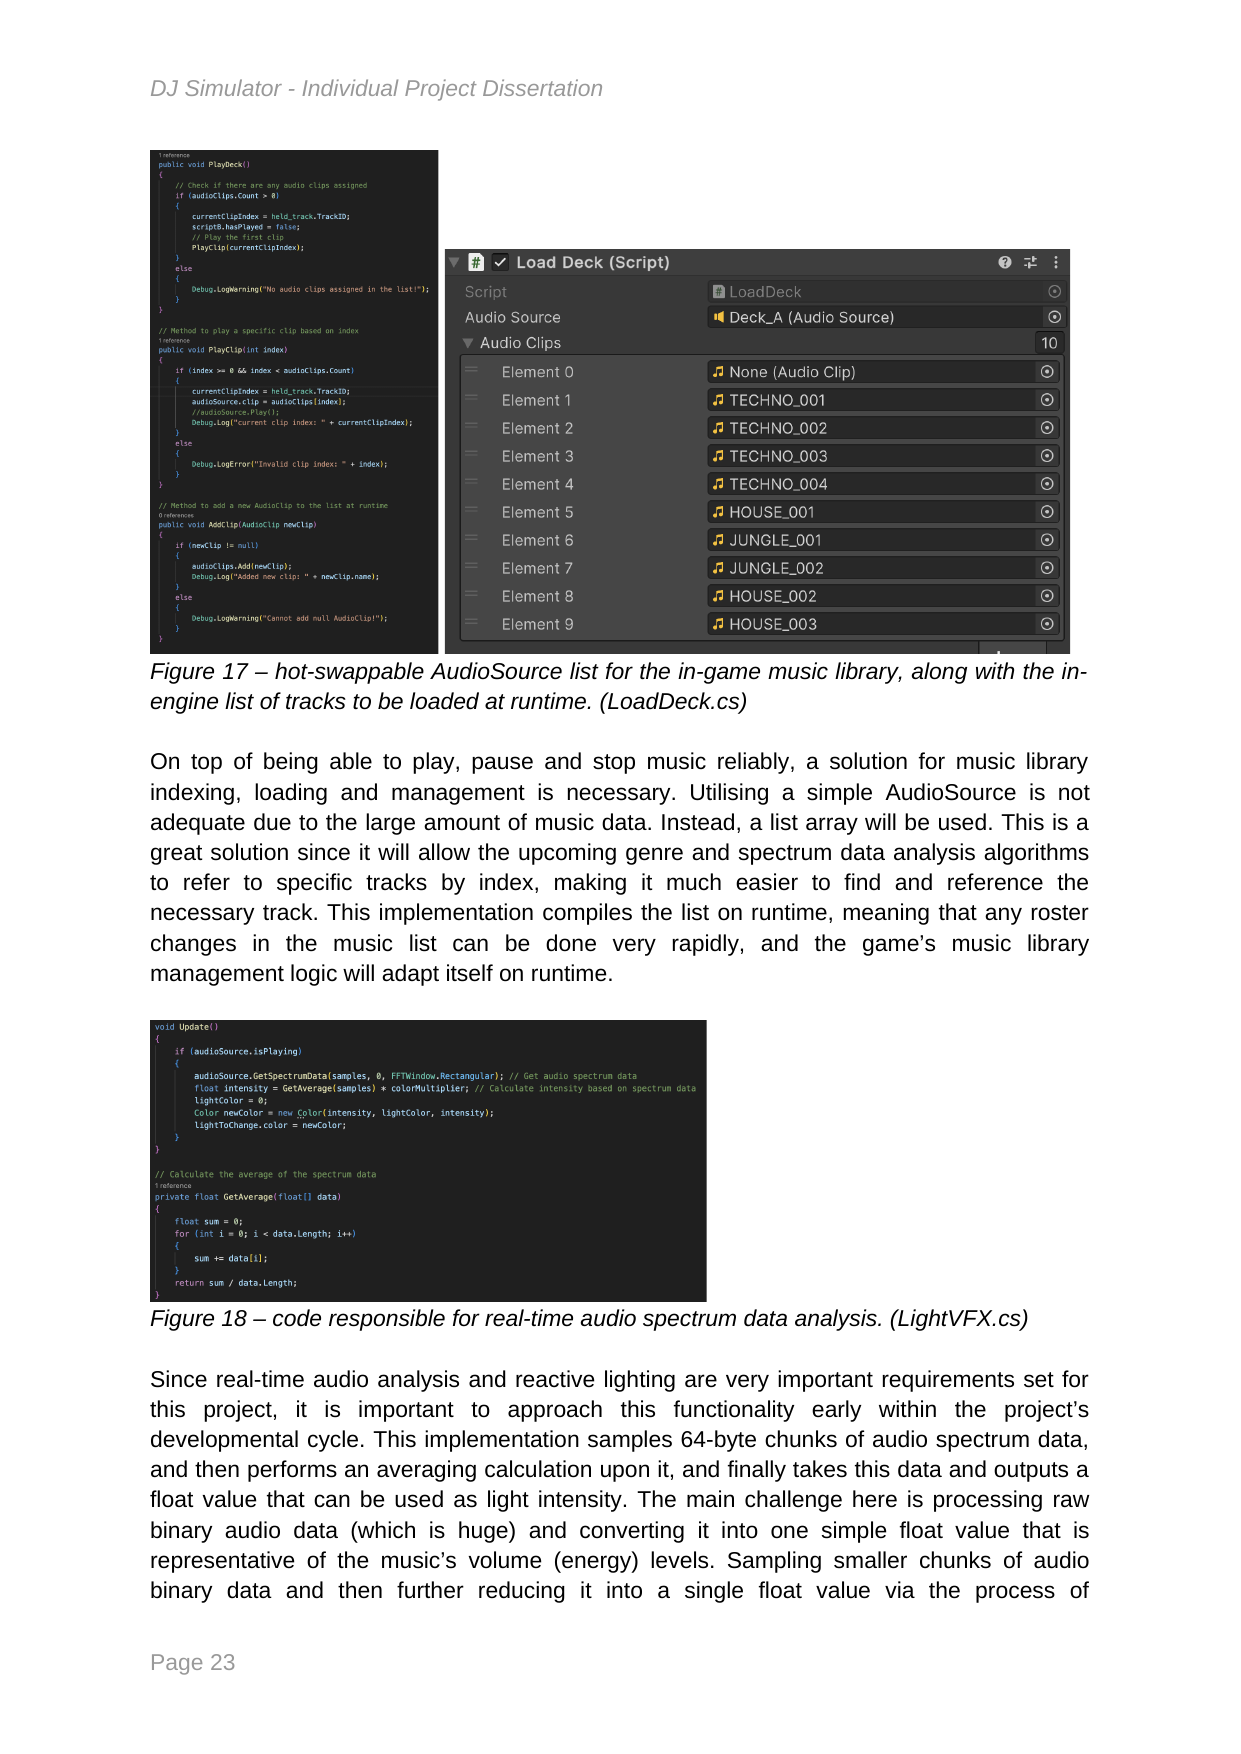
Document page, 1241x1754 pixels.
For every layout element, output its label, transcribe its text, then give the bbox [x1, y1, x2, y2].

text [150, 1366, 1090, 1603]
text On top of being able to play, pause and stop music reliably, a solution for music library indexing, loading and management is necessary. Utilising a simple AudioSource is not adequate due to the large amount of music data. Instead, a list array will be used. This is a great solution since it will allow the upcoming genre and spectrum data analysis algorithms to refer to specific tracks by index, making it much easier to find and reference the necessary track. This implementation compiles the list on runtime, meaning that any roster changes in the music list can be done very rapidly, and the game’s music library management logic will adapt itself on runtime. [150, 748, 1090, 986]
text Figure 17 – hot-swappable AudioSource list for the in-game music library, along with the in-engine list of tracks to be loaded at runtime. (LoadDeck.cs) [150, 658, 1090, 714]
picture [444, 249, 1071, 654]
picture [150, 1020, 707, 1302]
picture [150, 150, 439, 654]
text Figure 18 – code responsible for real-time audio spectrum data analysis. (LightVFX.cs) [150, 1305, 1090, 1331]
